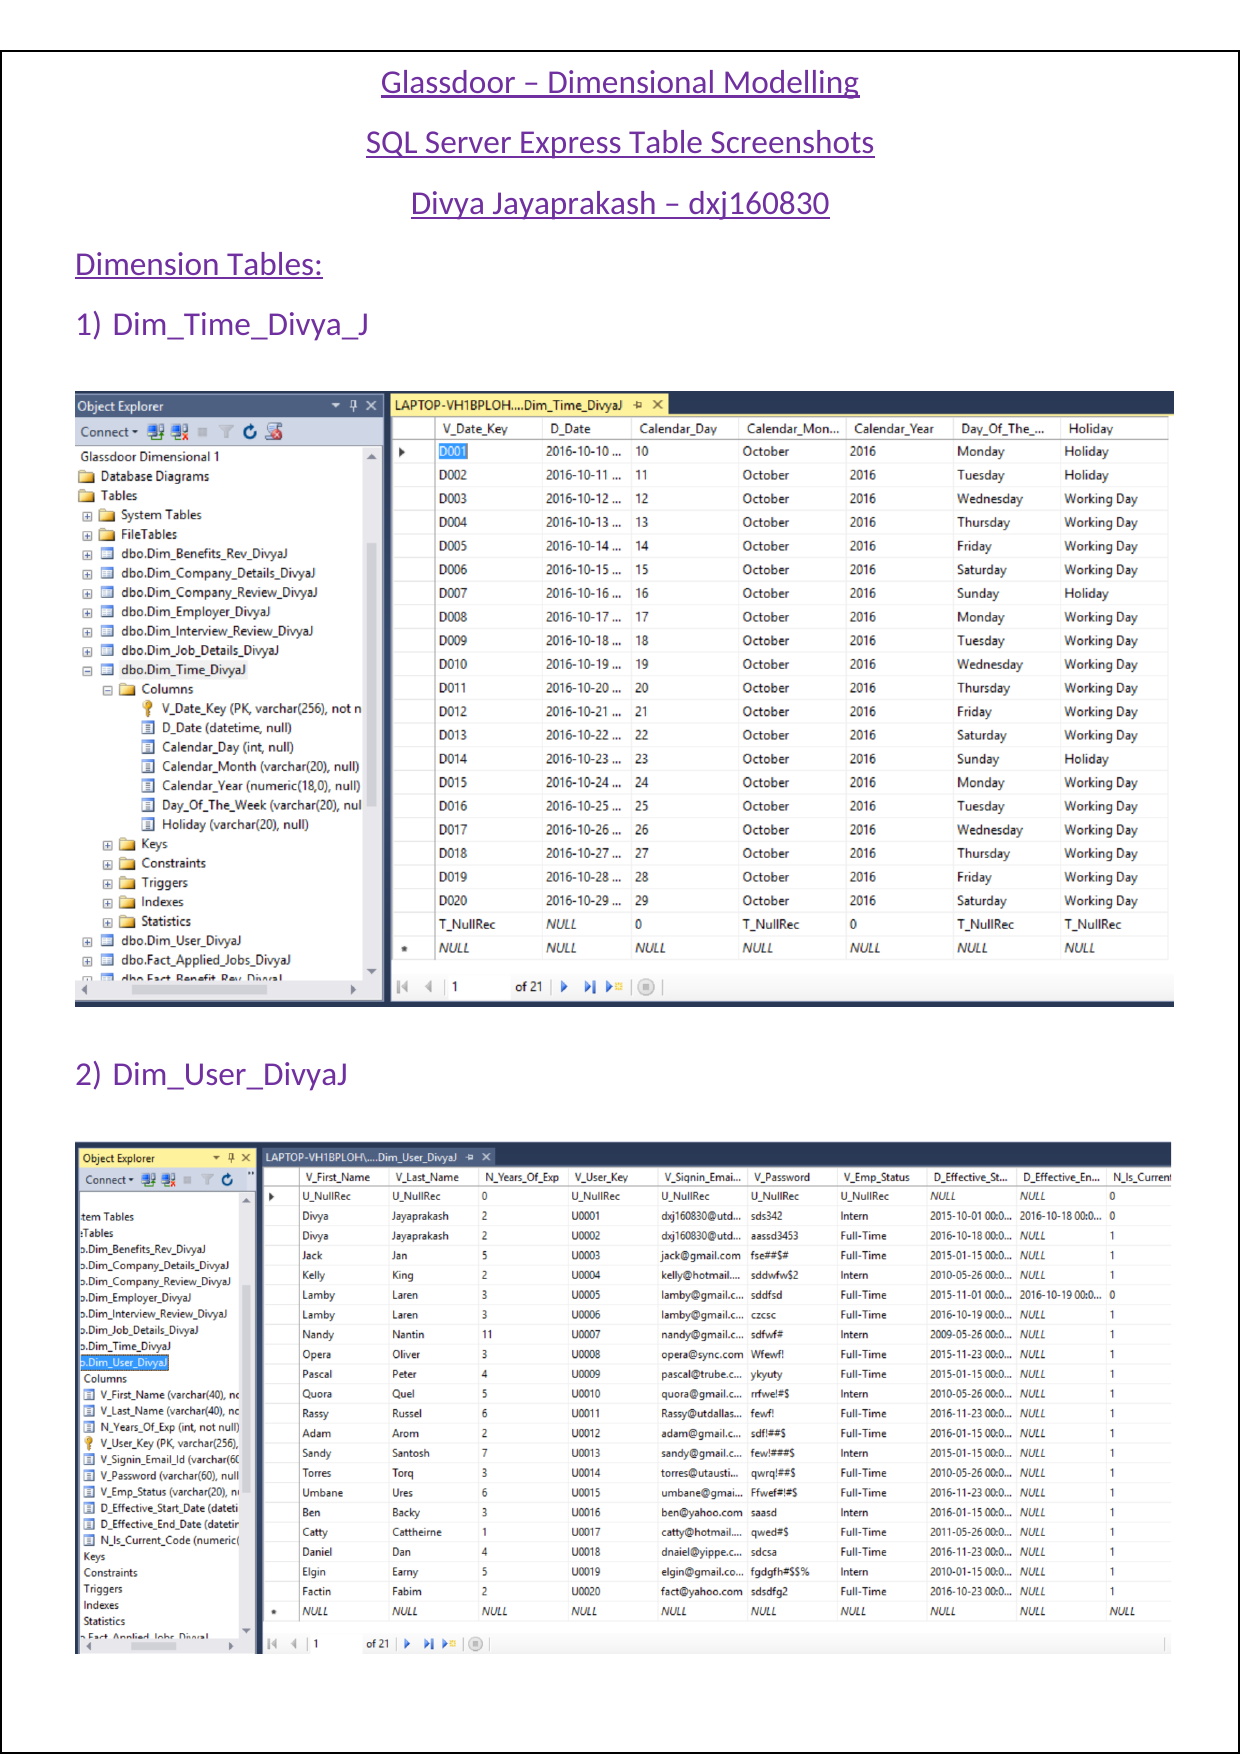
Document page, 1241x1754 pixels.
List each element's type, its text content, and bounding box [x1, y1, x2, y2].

picture [75, 1141, 1172, 1654]
list Dim_User_DivyaJ [75, 1053, 1238, 1094]
list Dim_Time_Divya_J [75, 303, 1238, 344]
picture [75, 391, 1174, 1007]
text Divya Jayaprakash – dxj160830 [2, 182, 1238, 223]
text Dimension Tables: [2, 242, 1238, 283]
text SQL Server Express Table Screenshots [2, 121, 1238, 162]
text Glassdoor – Dimensional Modelling [2, 61, 1238, 101]
